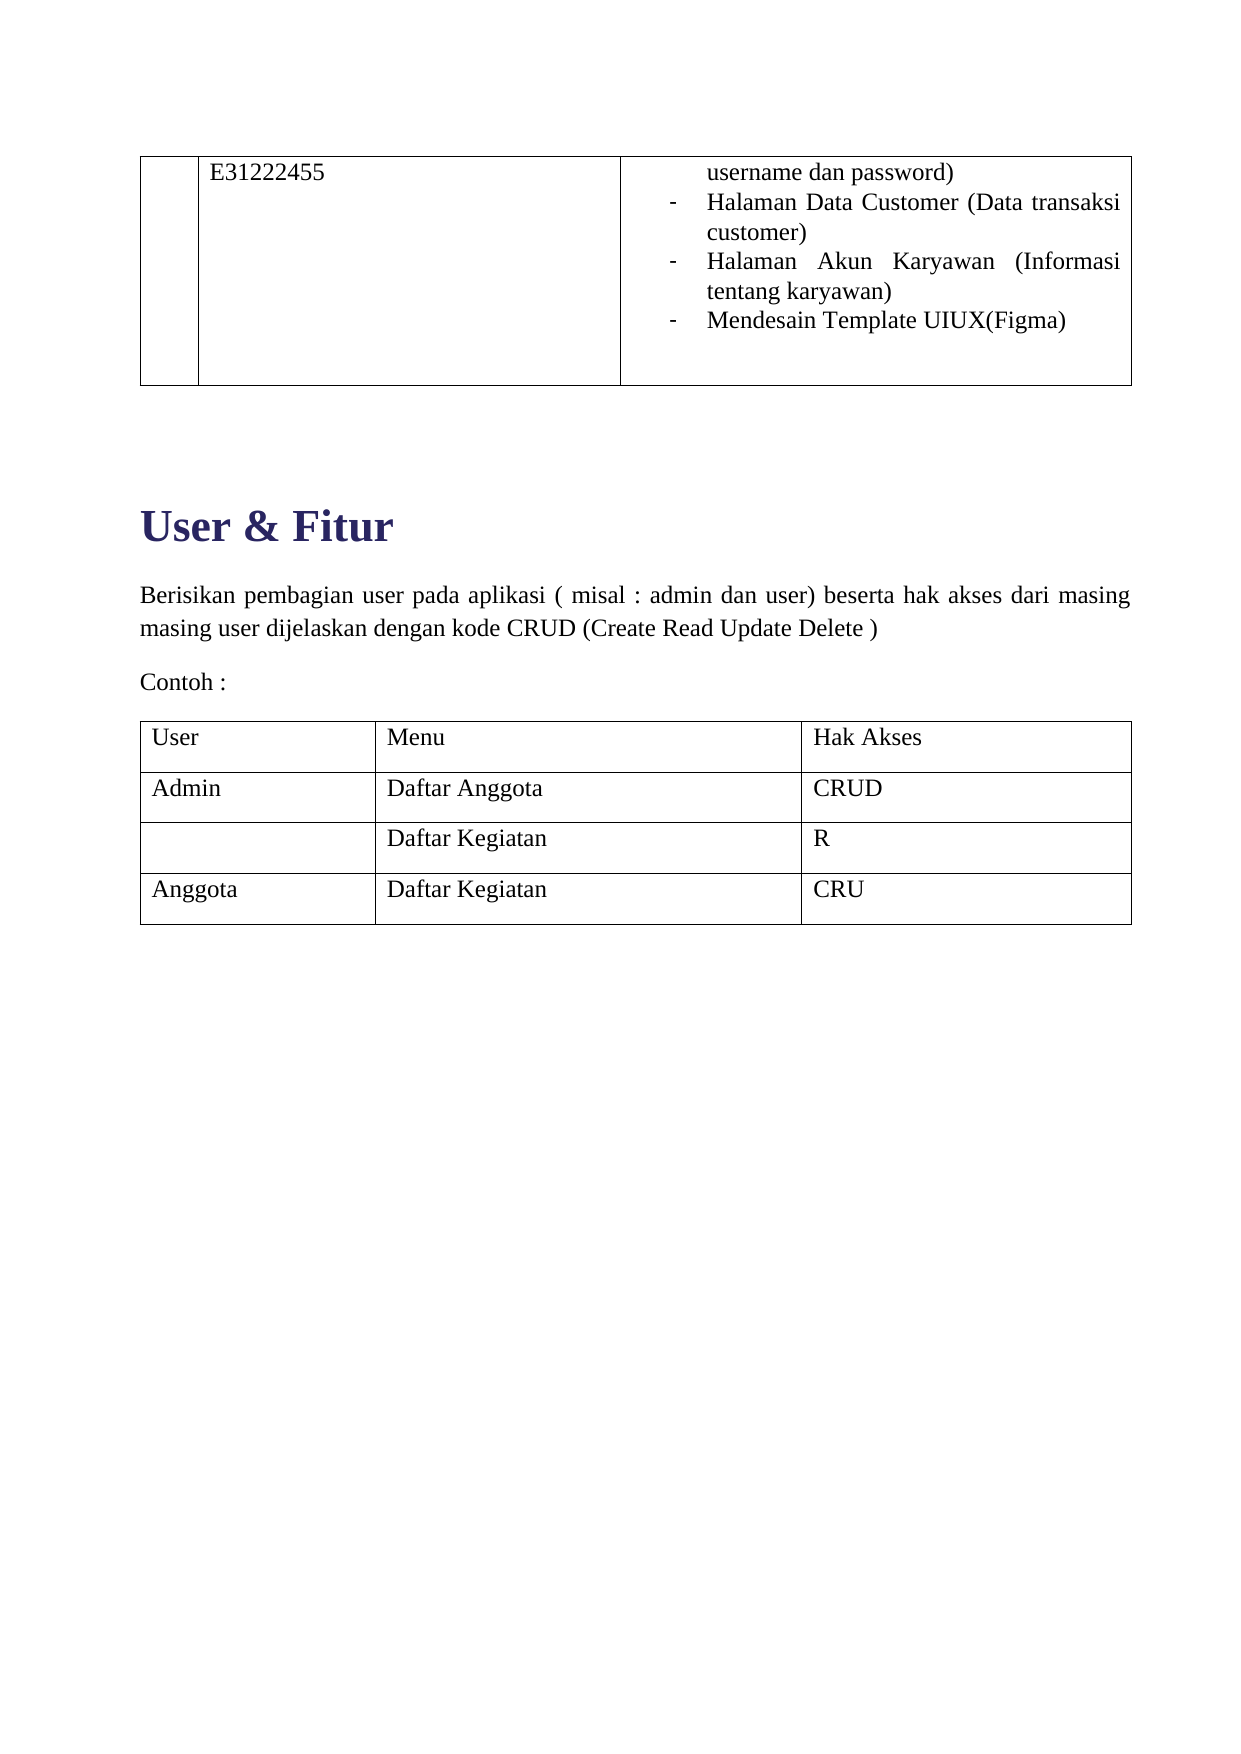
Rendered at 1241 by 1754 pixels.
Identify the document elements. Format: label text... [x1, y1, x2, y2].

table_header Menu [376, 722, 801, 772]
table_cell Daftar Kegiatan [376, 874, 801, 923]
table_cell Anggota [141, 874, 375, 923]
table_cell Daftar Anggota [376, 773, 801, 822]
table_cell Admin [141, 773, 375, 822]
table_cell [621, 157, 1131, 385]
table_cell CRU [802, 874, 1131, 923]
table_header User [141, 722, 375, 772]
table_cell R [802, 823, 1131, 873]
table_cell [199, 157, 620, 385]
text Contoh : [139, 667, 1132, 696]
text User & Fitur [139, 499, 1132, 552]
table_cell [141, 157, 198, 385]
table_cell Daftar Kegiatan [376, 823, 801, 873]
table_cell [141, 823, 375, 873]
text Berisikan pembagian user pada aplikasi ( misal : admin dan user) beserta hak akses dari masing masing user dijelaskan dengan kode CRUD (Create Read Update Delete ) [139, 580, 1132, 642]
table_cell CRUD [802, 773, 1131, 822]
table_header Hak Akses [802, 722, 1131, 772]
